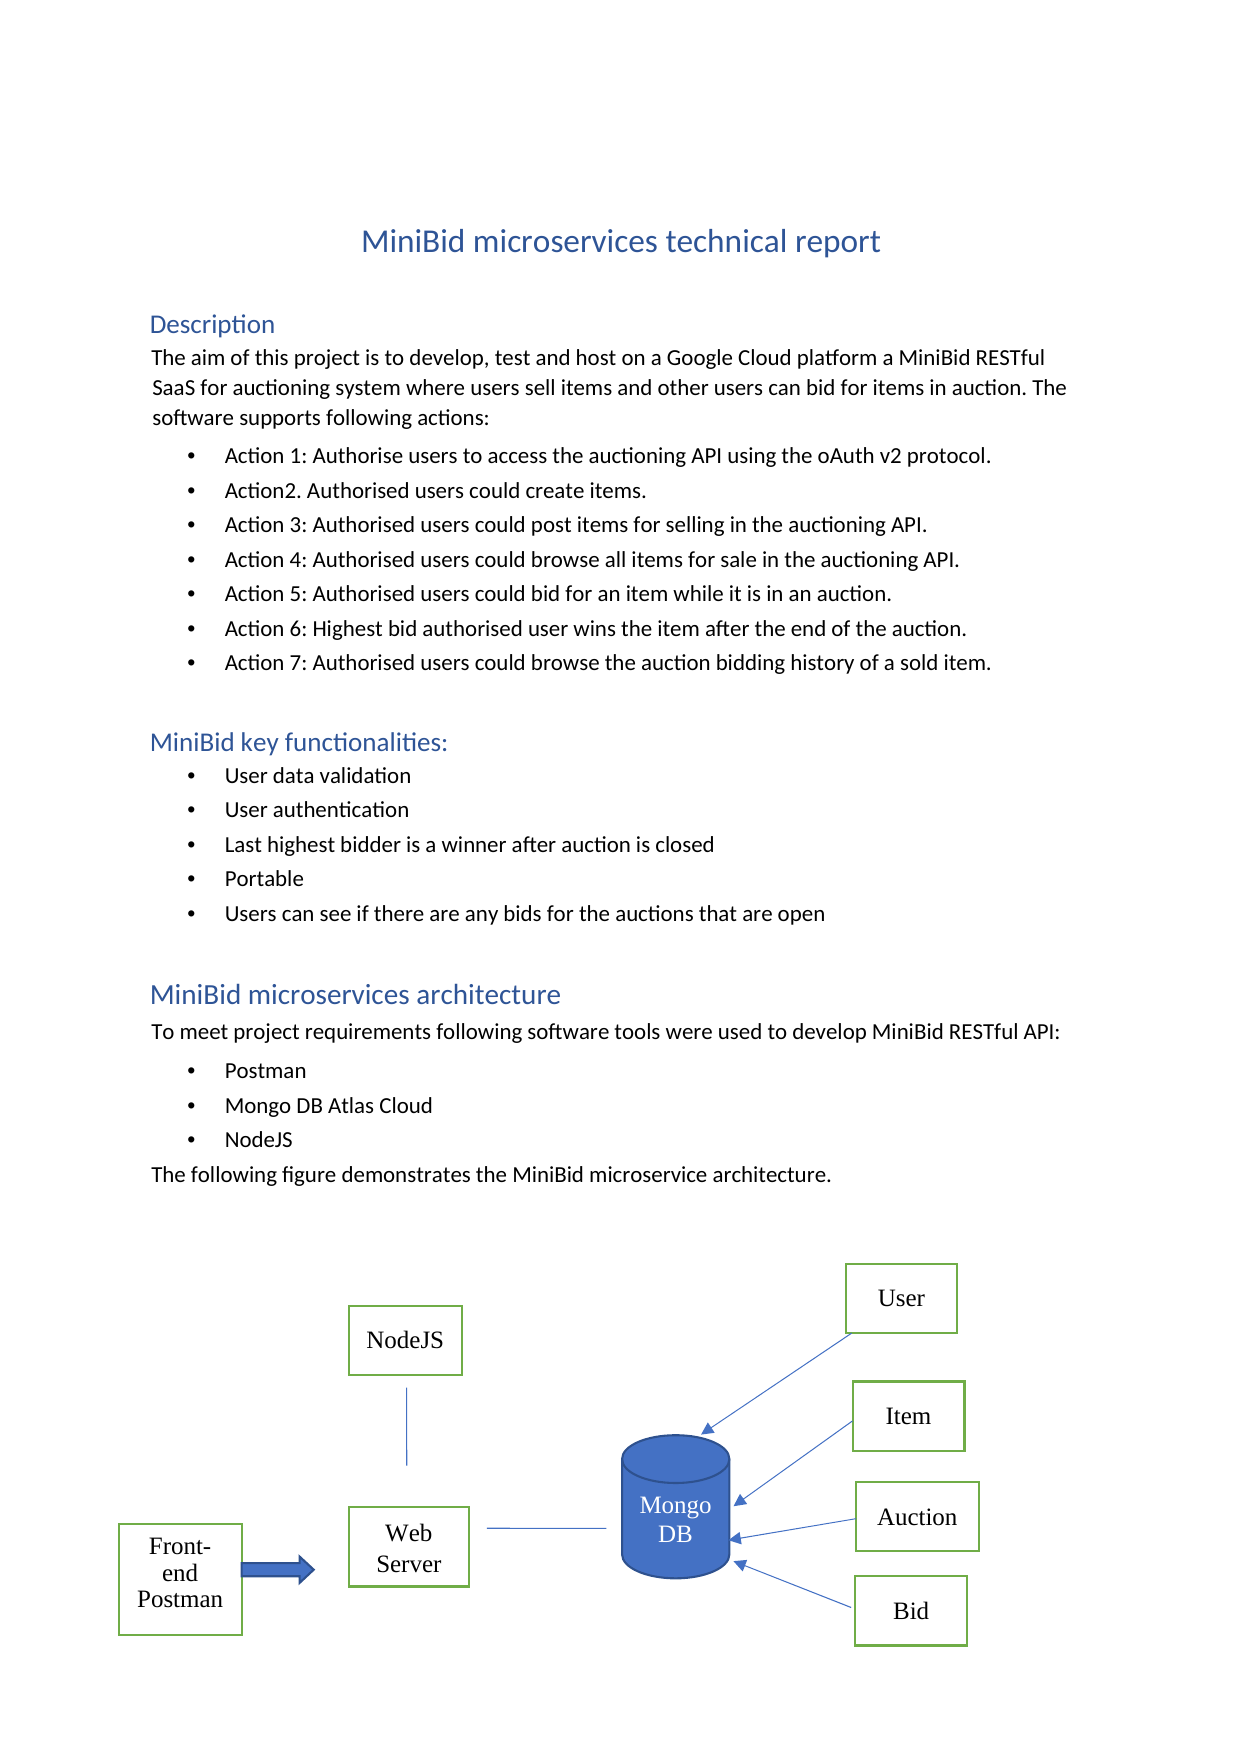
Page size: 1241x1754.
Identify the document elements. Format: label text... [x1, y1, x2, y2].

text The aim of this project is to develop, test and host on a Google Cloud platform a MiniBid RESTful SaaS for auctioning system where users sell items and other users can bid for items in auction. The software supports following actions: [151, 343, 1092, 431]
list User authentication [187, 796, 1092, 823]
list Last highest bidder is a winner after auction is closed [187, 830, 1092, 858]
list NodeJS [187, 1125, 1092, 1153]
table_cell [331, 1476, 477, 1648]
table_header [331, 1264, 477, 1388]
list User data validation [187, 761, 1092, 789]
table_cell [331, 1388, 477, 1476]
list Users can see if there are any bids for the auctions that are open [187, 899, 1092, 927]
list Postman [187, 1056, 1092, 1084]
subtitle Description [149, 307, 1098, 340]
table_header [477, 1264, 983, 1648]
subtitle MiniBid microservices architecture [149, 976, 1098, 1012]
list Action 3: Authorised users could post items for selling in the auctioning API. [187, 511, 1092, 539]
text To meet project requirements following software tools were used to develop MiniBid RESTful API: [151, 1017, 1092, 1045]
text MiniBid key functionalities: [149, 725, 1098, 758]
list Action 5: Authorised users could bid for an item while it is in an auction. [187, 579, 1092, 608]
list Action 6: Highest bid authorised user wins the item after the end of the auction. [187, 614, 1092, 642]
list Action 7: Authorised users could browse the auction bidding history of a sold item. [187, 648, 1092, 677]
list Portable [187, 864, 1092, 892]
subtitle MiniBid microservices technical report [151, 220, 1091, 261]
table_header [119, 1264, 331, 1648]
list Action2. Authorised users could create items. [187, 476, 1092, 504]
list Action 1: Authorise users to access the auctioning API using the oAuth v2 protocol. [187, 442, 1092, 470]
list Action 4: Authorised users could browse all items for sale in the auctioning API. [187, 545, 1092, 573]
text The following figure demonstrates the MiniBid microservice architecture. [151, 1160, 1092, 1188]
list Mongo DB Atlas Cloud [187, 1091, 1092, 1119]
